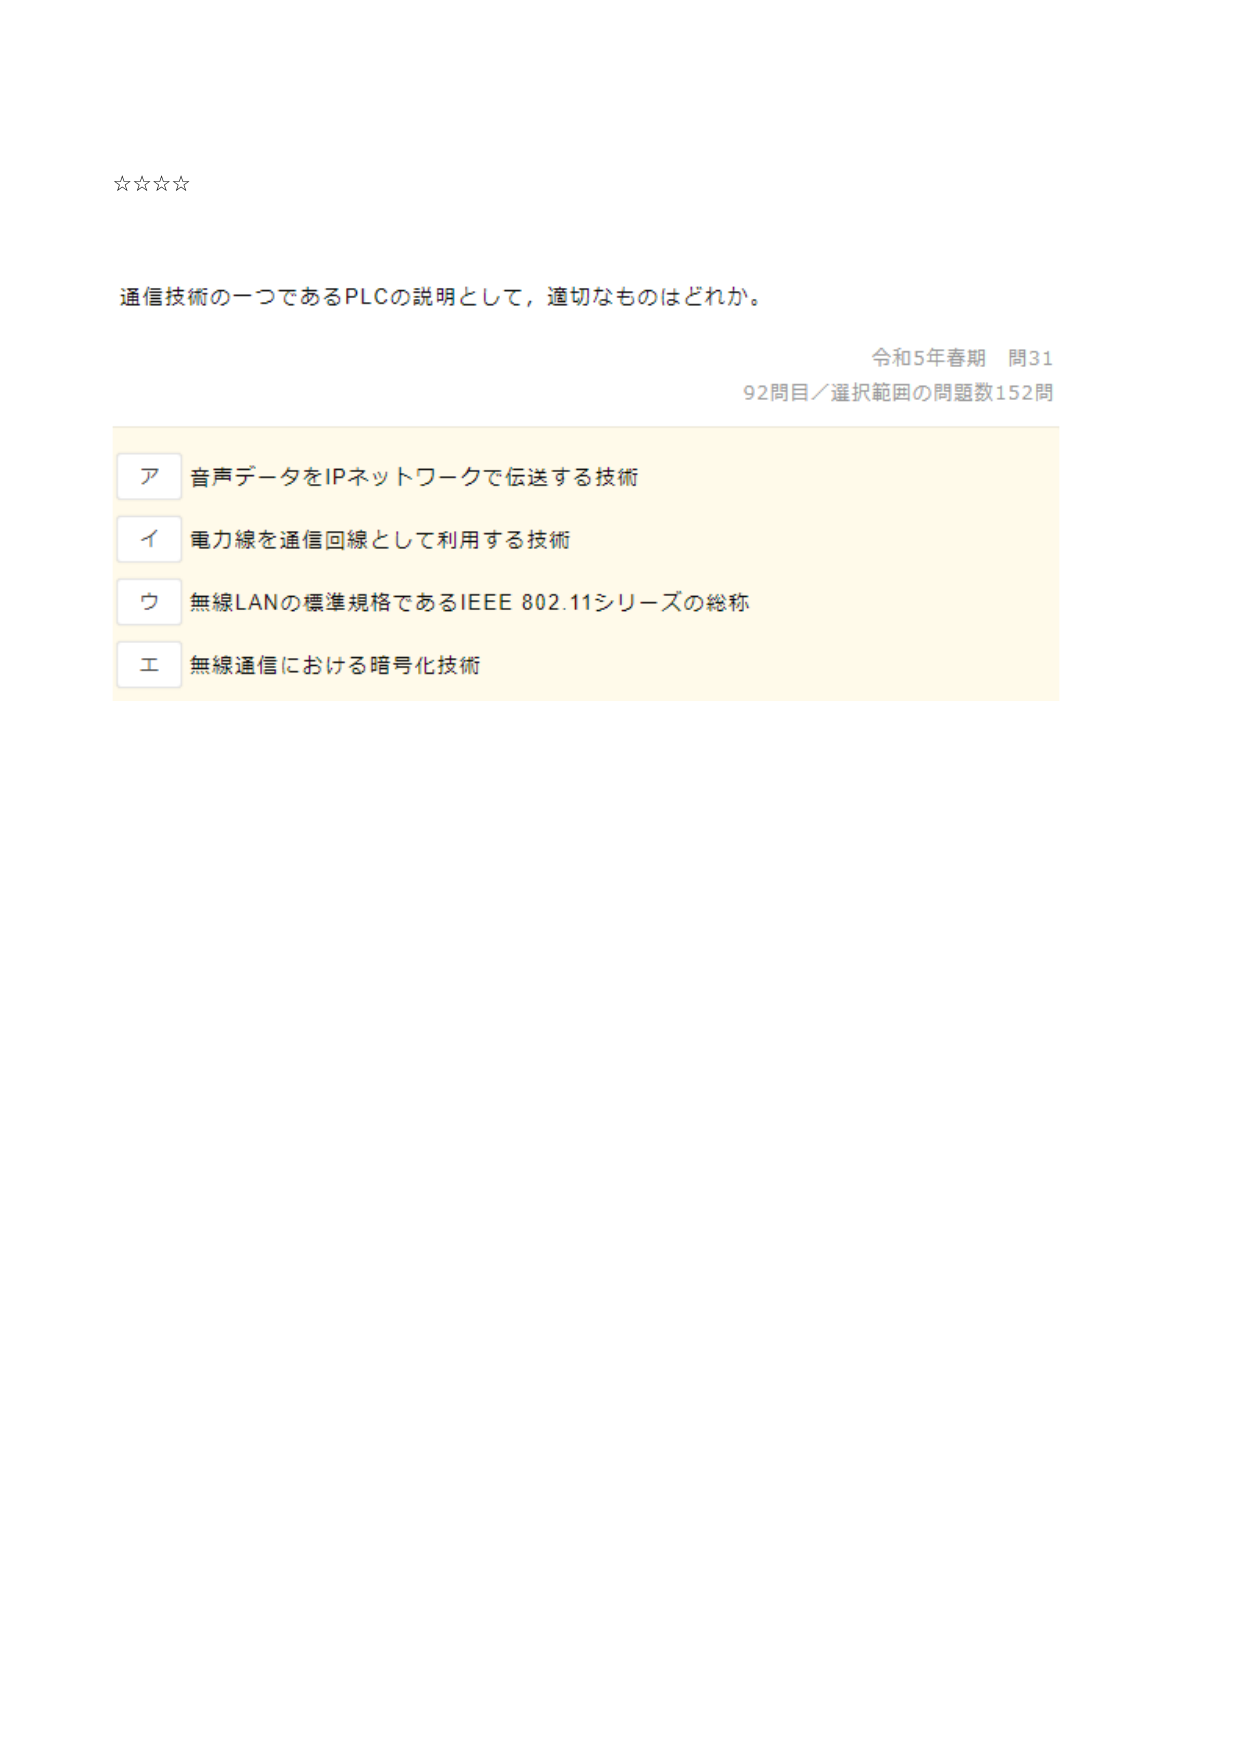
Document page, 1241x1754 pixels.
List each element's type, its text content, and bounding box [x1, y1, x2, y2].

text ☆☆☆☆ [112, 164, 1128, 202]
picture [112, 277, 1060, 701]
